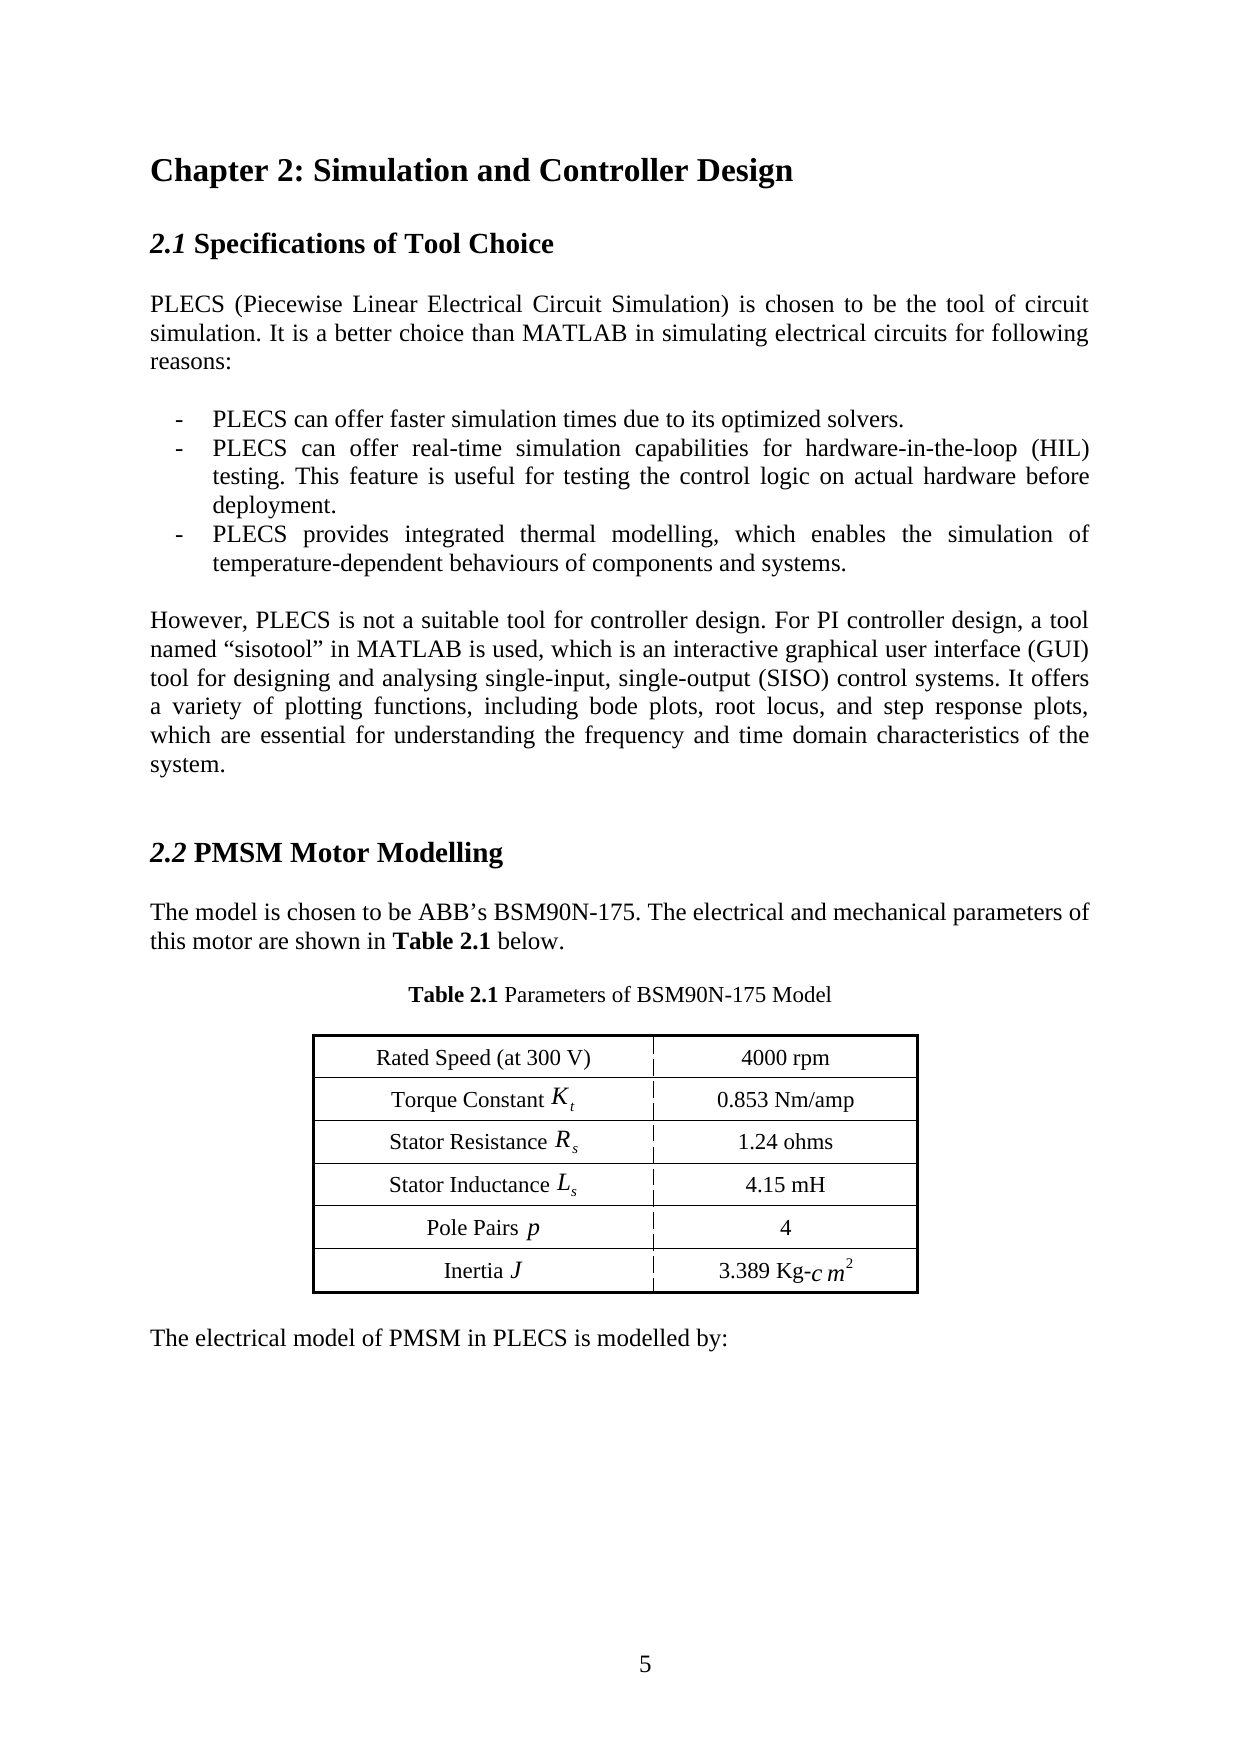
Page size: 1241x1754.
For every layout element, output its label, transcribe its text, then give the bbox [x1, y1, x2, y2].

table_cell Stator Resistance [315, 1121, 653, 1162]
text Chapter 2: Simulation and Controller Design [150, 150, 1090, 188]
text Table 2.1 Parameters of BSM90N-175 Model [150, 981, 1090, 1008]
text 2.1 Specifications of Tool Choice [150, 227, 1090, 260]
table_cell Pole Pairs [315, 1206, 653, 1248]
text The model is chosen to be ABB’s BSM90N-175. The electrical and mechanical parameters of this motor are shown in Table 2.1 below. [150, 897, 1090, 955]
text The electrical model of PMSM in PLECS is modelled by: [150, 1323, 1090, 1352]
text However, PLECS is not a suitable tool for controller design. For PI controller design, a tool named “sisotool” in MATLAB is used, which is an interactive graphical user interface (GUI) tool for designing and analysing single-input, single-output (SISO) control systems. It offers a variety of plotting functions, including bode plots, root locus, and step response plots, which are essential for understanding the frequency and time domain characteristics of the system. [150, 605, 1090, 778]
table_cell 3.389 Kg- [653, 1249, 916, 1291]
table_header Rated Speed (at 300 V) [315, 1037, 653, 1077]
list PLECS provides integrated thermal modelling, which enables the simulation of temperature-dependent behaviours of components and systems. [175, 519, 1090, 576]
table_cell 4.15 mH [653, 1164, 916, 1205]
list PLECS can offer real-time simulation capabilities for hardware-in-the-loop (HIL) testing. This feature is useful for testing the control logic on actual hardware before deployment. [175, 433, 1090, 519]
list PLECS can offer faster simulation times due to its optimized solvers. [175, 404, 1090, 433]
table_cell 1.24 ohms [653, 1121, 916, 1162]
table_header 4000 rpm [653, 1037, 916, 1077]
table_cell Torque Constant [315, 1078, 653, 1120]
text PLECS (Piecewise Linear Electrical Circuit Simulation) is chosen to be the tool of circuit simulation. It is a better choice than MATLAB in simulating electrical circuits for following reasons: [150, 289, 1090, 375]
table_cell 0.853 Nm/amp [653, 1078, 916, 1120]
table_cell Stator Inductance [315, 1164, 653, 1205]
text 2.2 PMSM Motor Modelling [150, 835, 1090, 869]
table_cell Inertia [315, 1249, 653, 1291]
table_cell 4 [653, 1206, 916, 1248]
